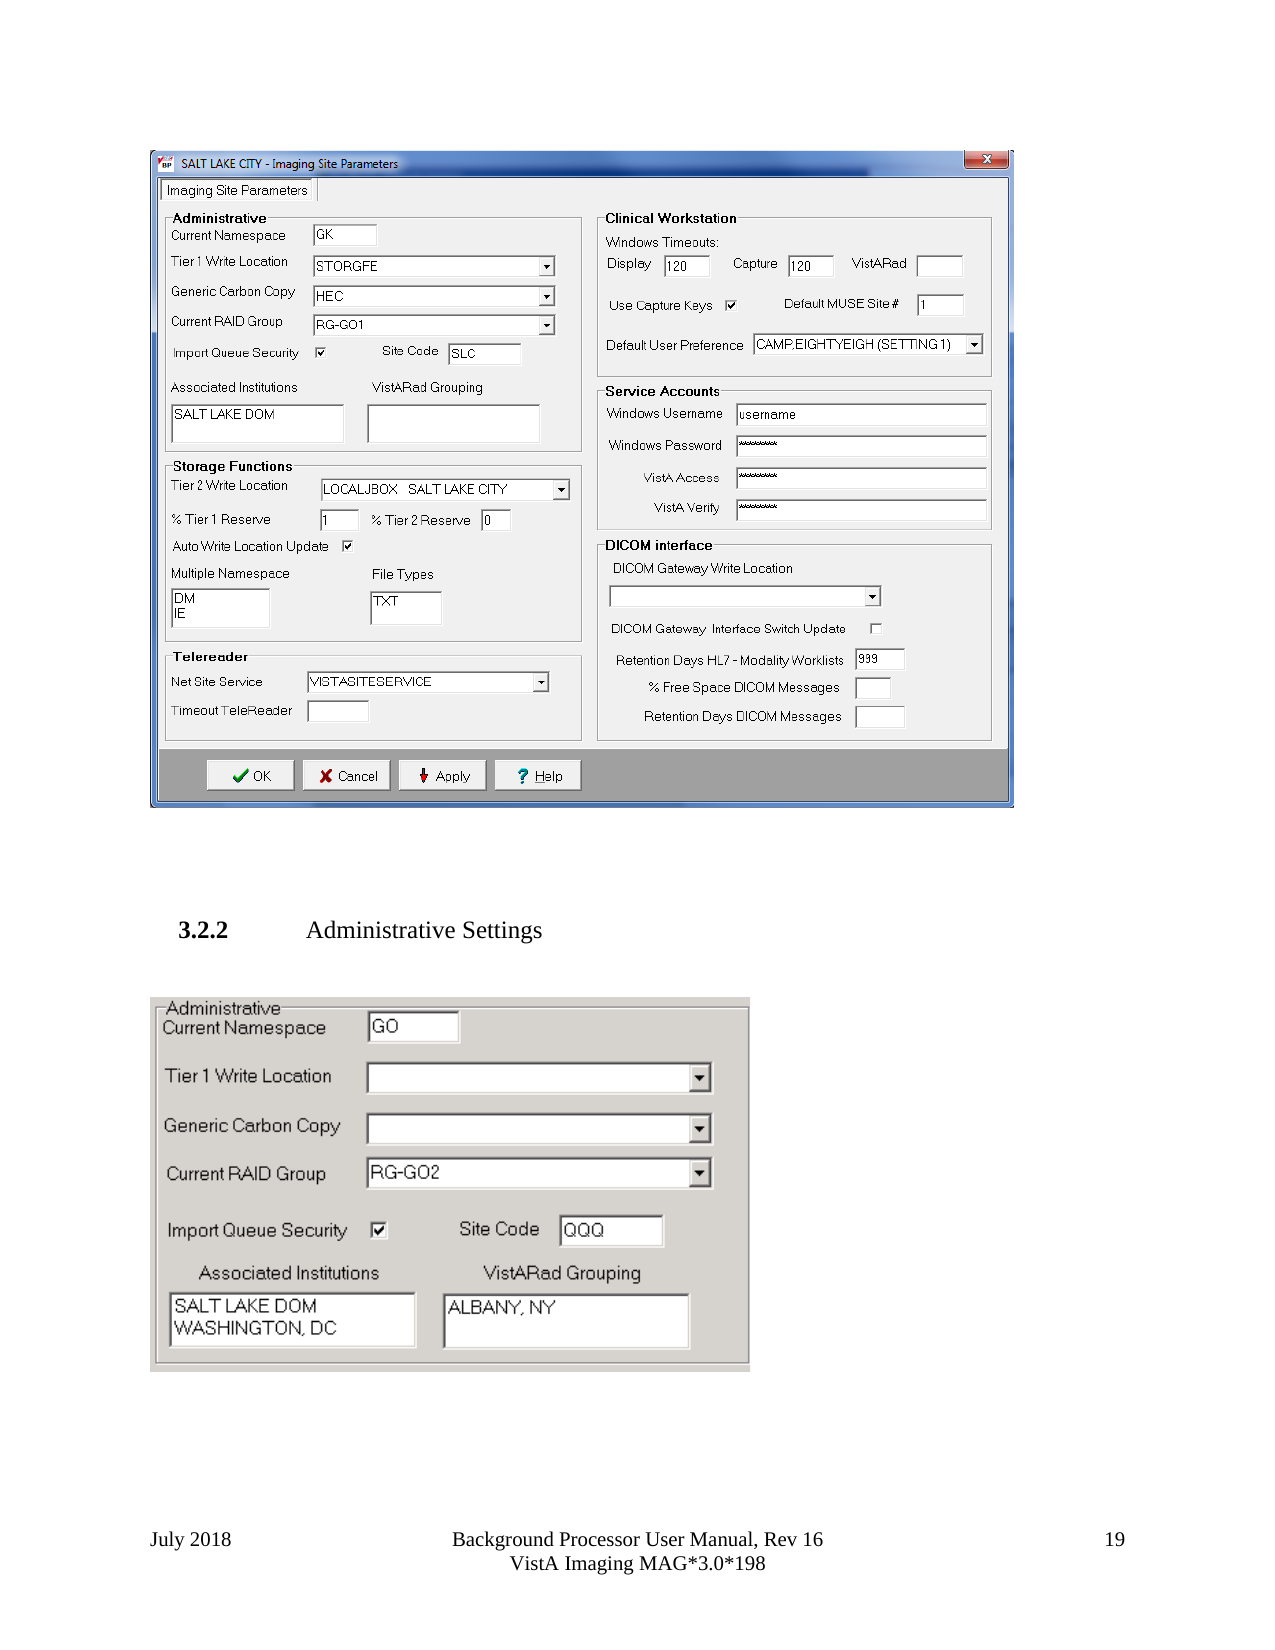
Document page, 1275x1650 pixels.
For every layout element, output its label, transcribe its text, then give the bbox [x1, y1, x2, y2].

subtitle Administrative Settings [178, 915, 1125, 944]
picture [150, 997, 750, 1372]
picture [150, 150, 1014, 808]
